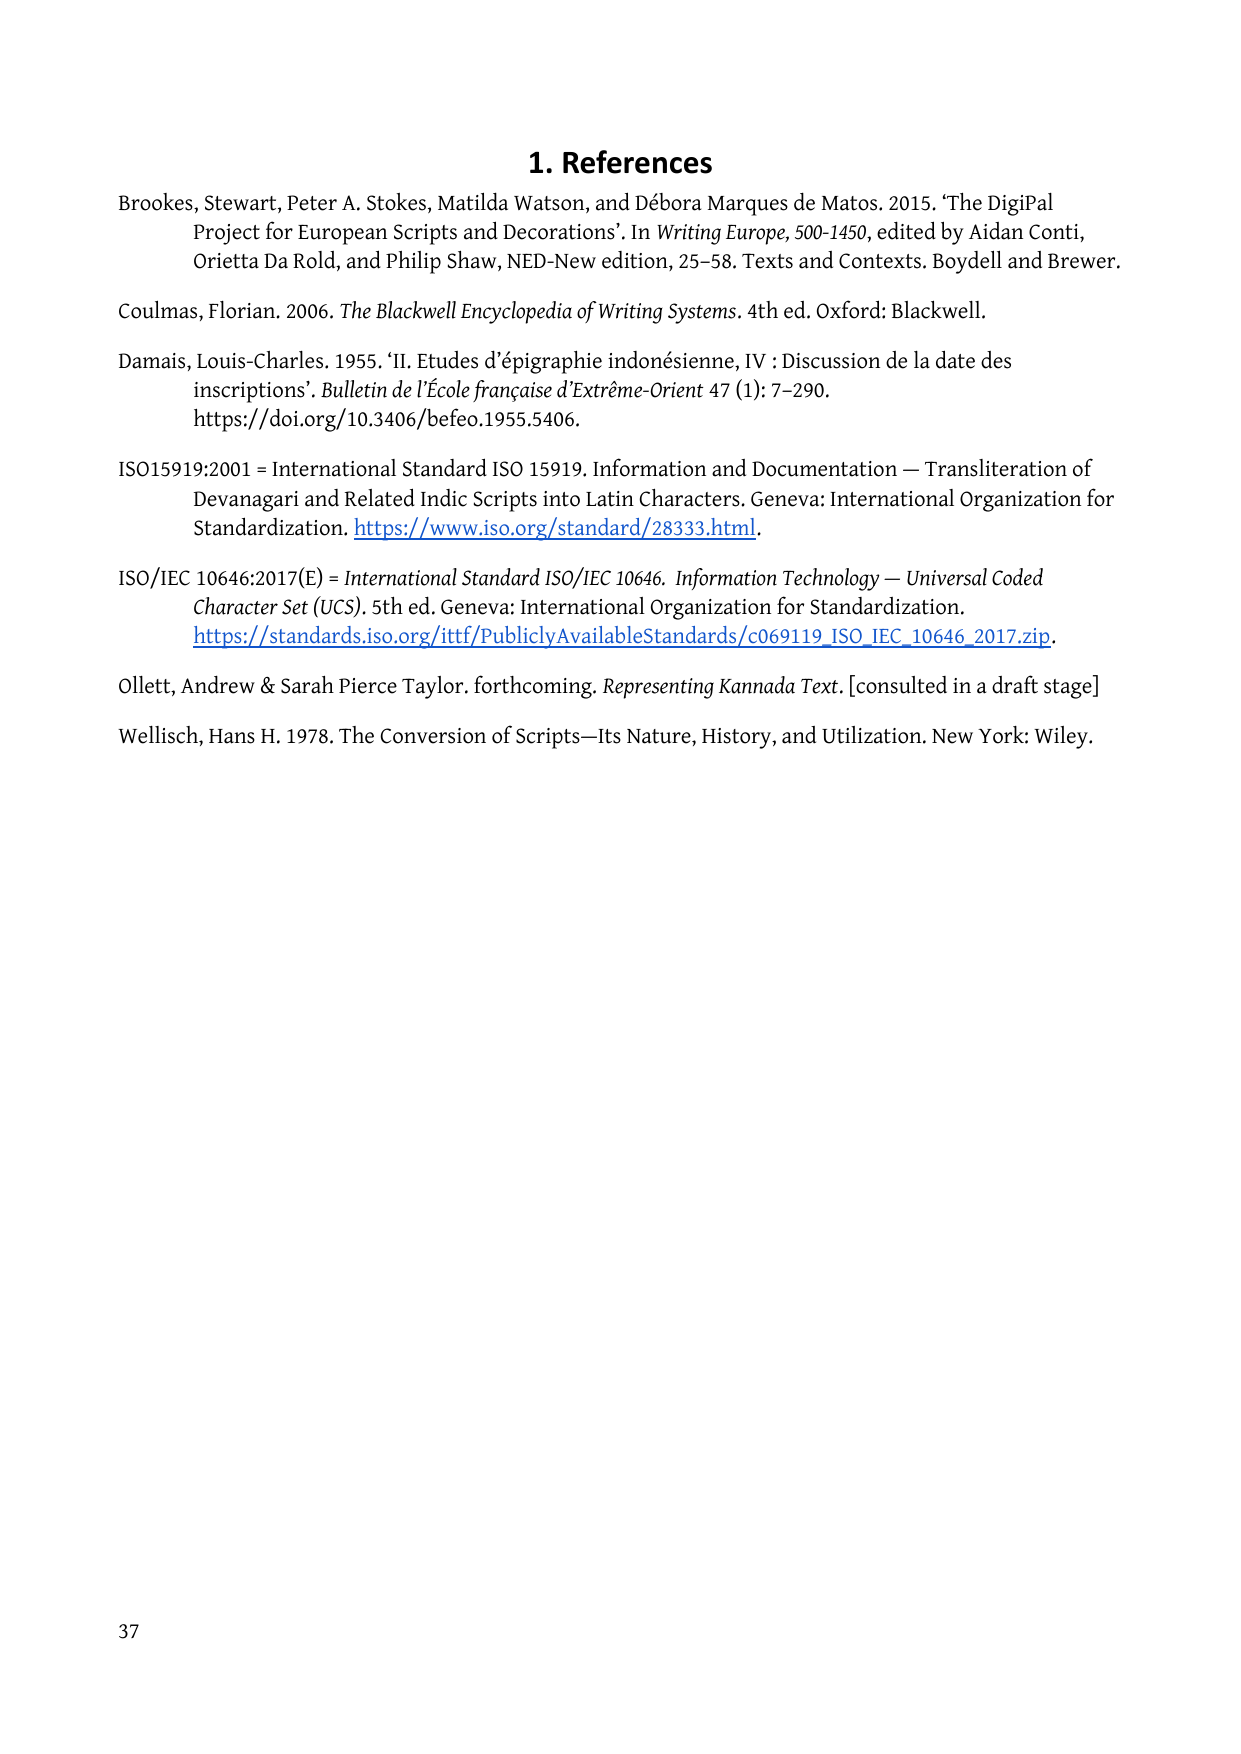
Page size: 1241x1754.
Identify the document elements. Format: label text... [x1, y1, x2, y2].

text Ollett, Andrew & Sarah Pierce Taylor. forthcoming. Representing Kannada Text. [consulted in a draft stage] [118, 670, 1122, 699]
text ISO/IEC 10646:2017(E) = International Standard ISO/IEC 10646. Information Technology — Universal Coded Character Set (UCS). 5th ed. Geneva: International Organization for Standardization. https://standards.iso.org/ittf/PubliclyAvailableStandards/c069119_ISO_IEC_10646_2017.zip. [118, 562, 1122, 649]
text Brookes, Stewart, Peter A. Stokes, Matilda Watson, and Débora Marques de Matos. 2015. ‘The DigiPal Project for European Scripts and Decorations’. In Writing Europe, 500-1450, edited by Aidan Conti, Orietta Da Rold, and Philip Shaw, NED-New edition, 25–58. Texts and Contexts. Boydell and Brewer. [118, 187, 1122, 274]
text ISO15919:2001 = International Standard ISO 15919. Information and Documentation — Transliteration of Devanagari and Related Indic Scripts into Latin Characters. Geneva: International Organization for Standardization. https://www.iso.org/standard/28333.html. [118, 453, 1122, 541]
subtitle References [118, 143, 1122, 181]
text Wellisch, Hans H. 1978. The Conversion of Scripts—Its Nature, History, and Utilization. New York: Wiley. [118, 720, 1122, 749]
text Coulmas, Florian. 2006. The Blackwell Encyclopedia of Writing Systems. 4th ed. Oxford: Blackwell. [118, 295, 1122, 324]
text Damais, Louis-Charles. 1955. ‘II. Etudes d’épigraphie indonésienne, IV : Discussion de la date des inscriptions’. Bulletin de l’École française d’Extrême-Orient 47 (1): 7–290. https://doi.org/10.3406/befeo.1955.5406. [118, 345, 1122, 433]
